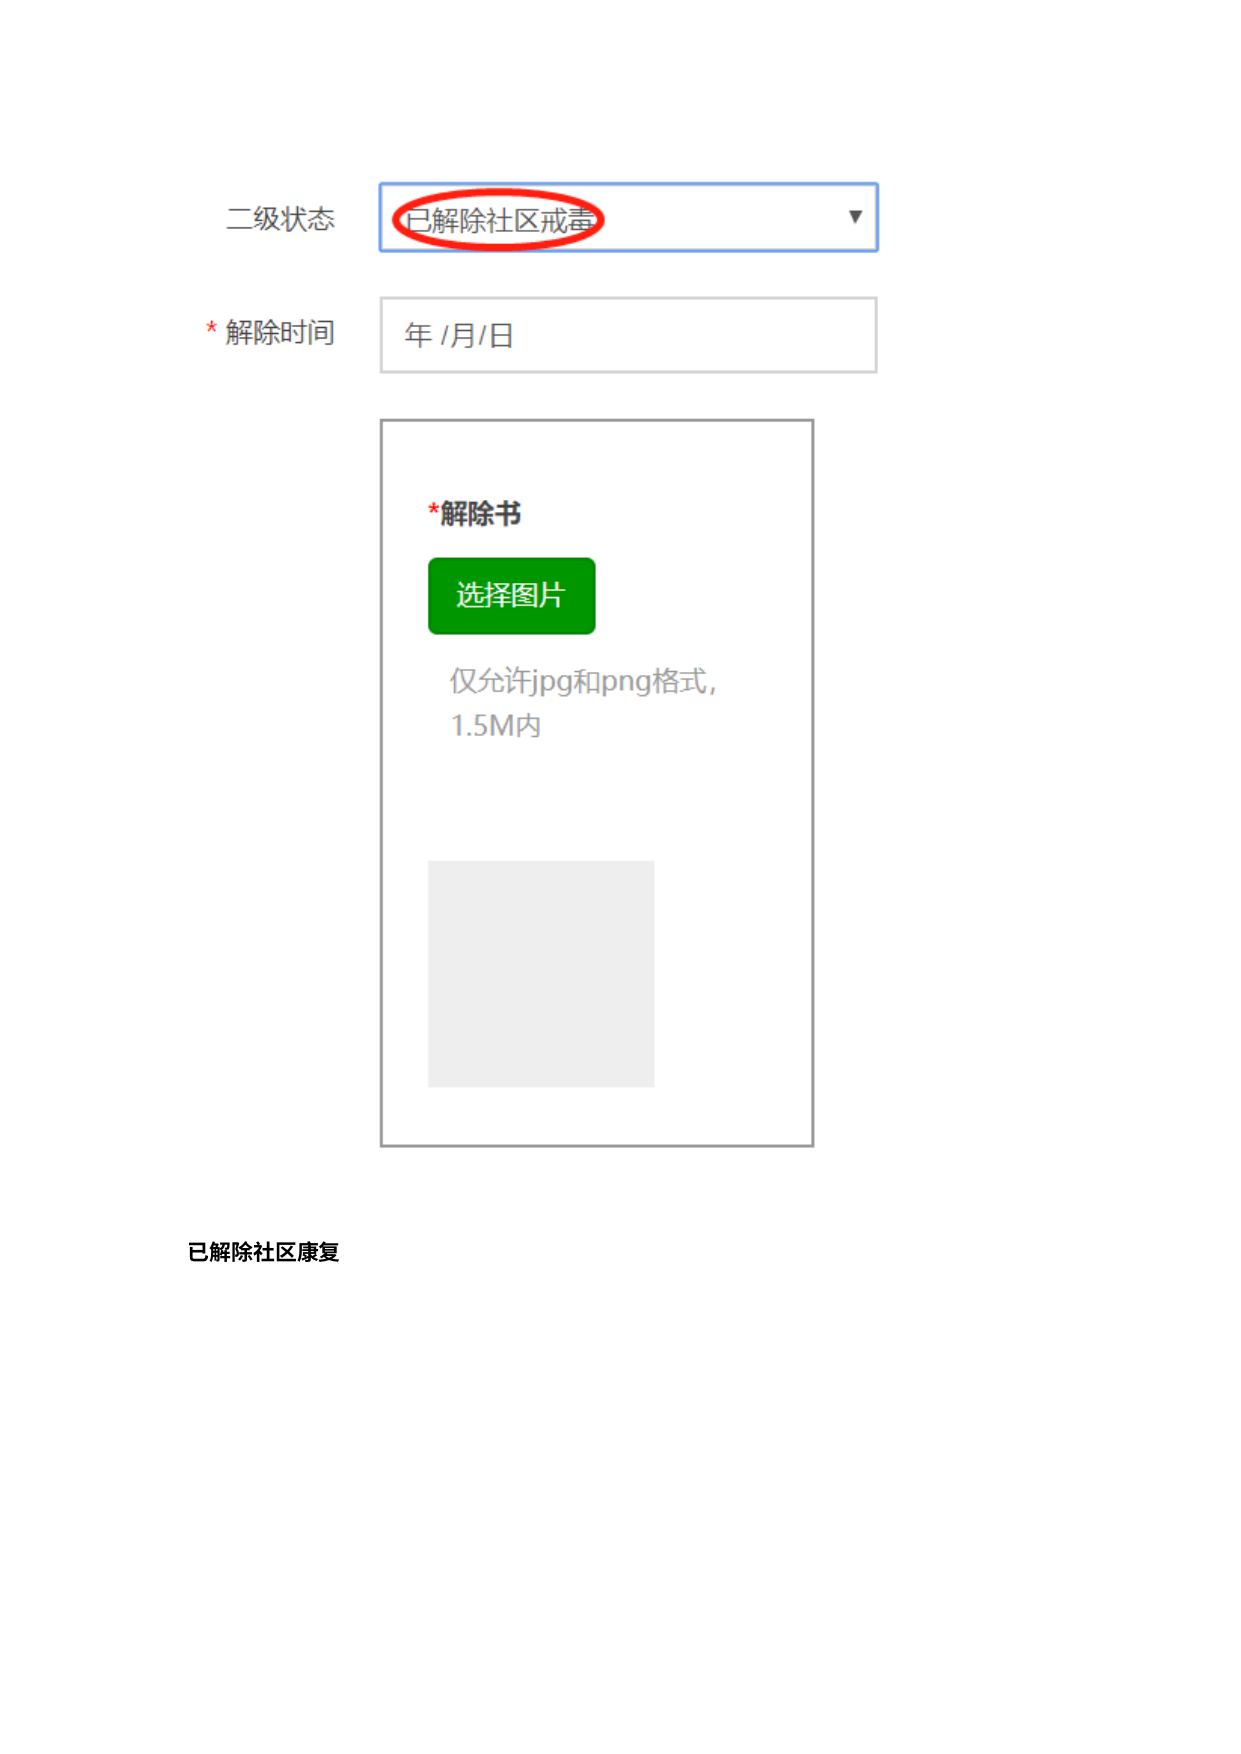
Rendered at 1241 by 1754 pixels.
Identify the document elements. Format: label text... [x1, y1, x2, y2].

text 已解除社区康复 [187, 1234, 1053, 1267]
picture [187, 162, 1053, 1175]
